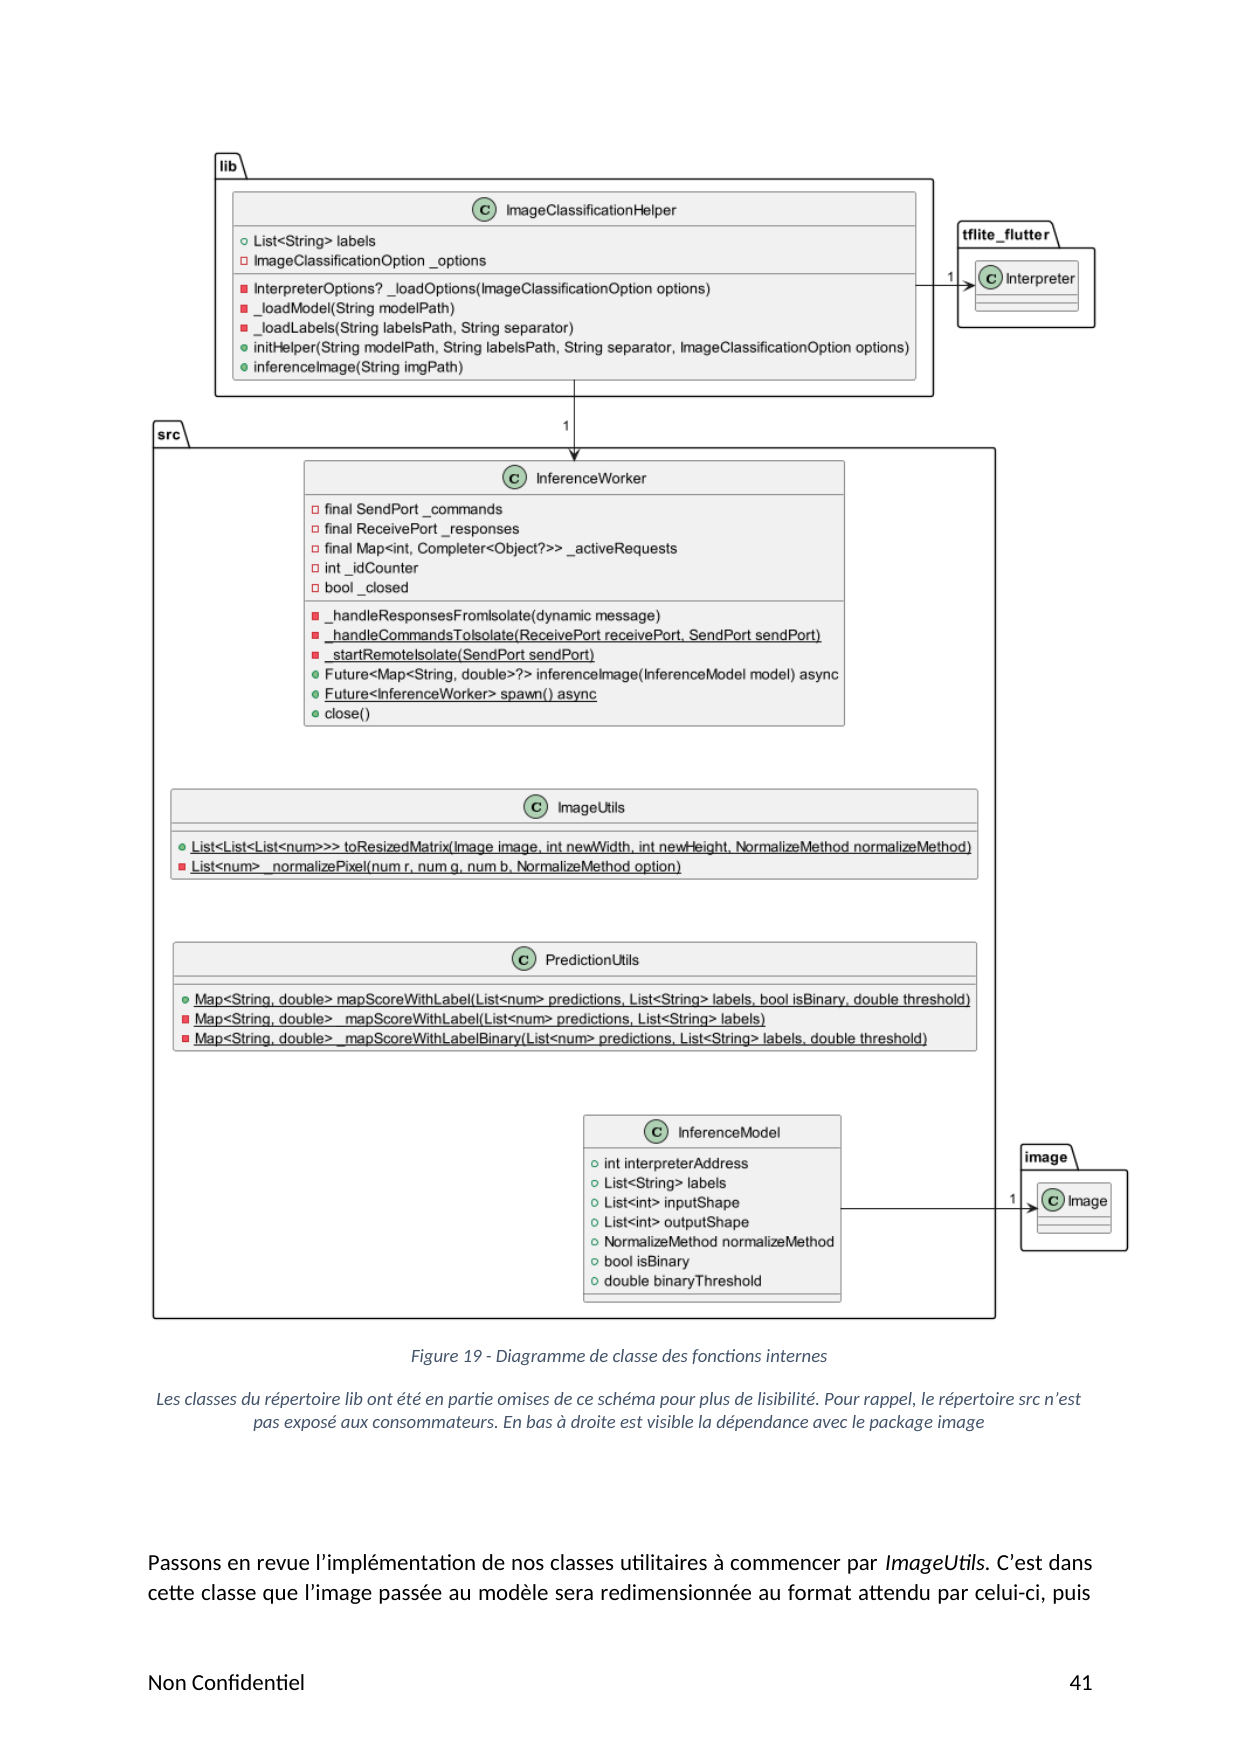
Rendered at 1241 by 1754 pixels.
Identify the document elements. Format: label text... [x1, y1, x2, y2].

picture [147, 147, 1134, 1325]
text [148, 1548, 1093, 1606]
text Les classes du répertoire lib ont été en partie omises de ce schéma pour plus de lisibilité. Pour rappel, le répertoire src n’est pas exposé aux consommateurs. En bas à droite est visible la dépendance avec le package image [148, 1388, 1093, 1433]
